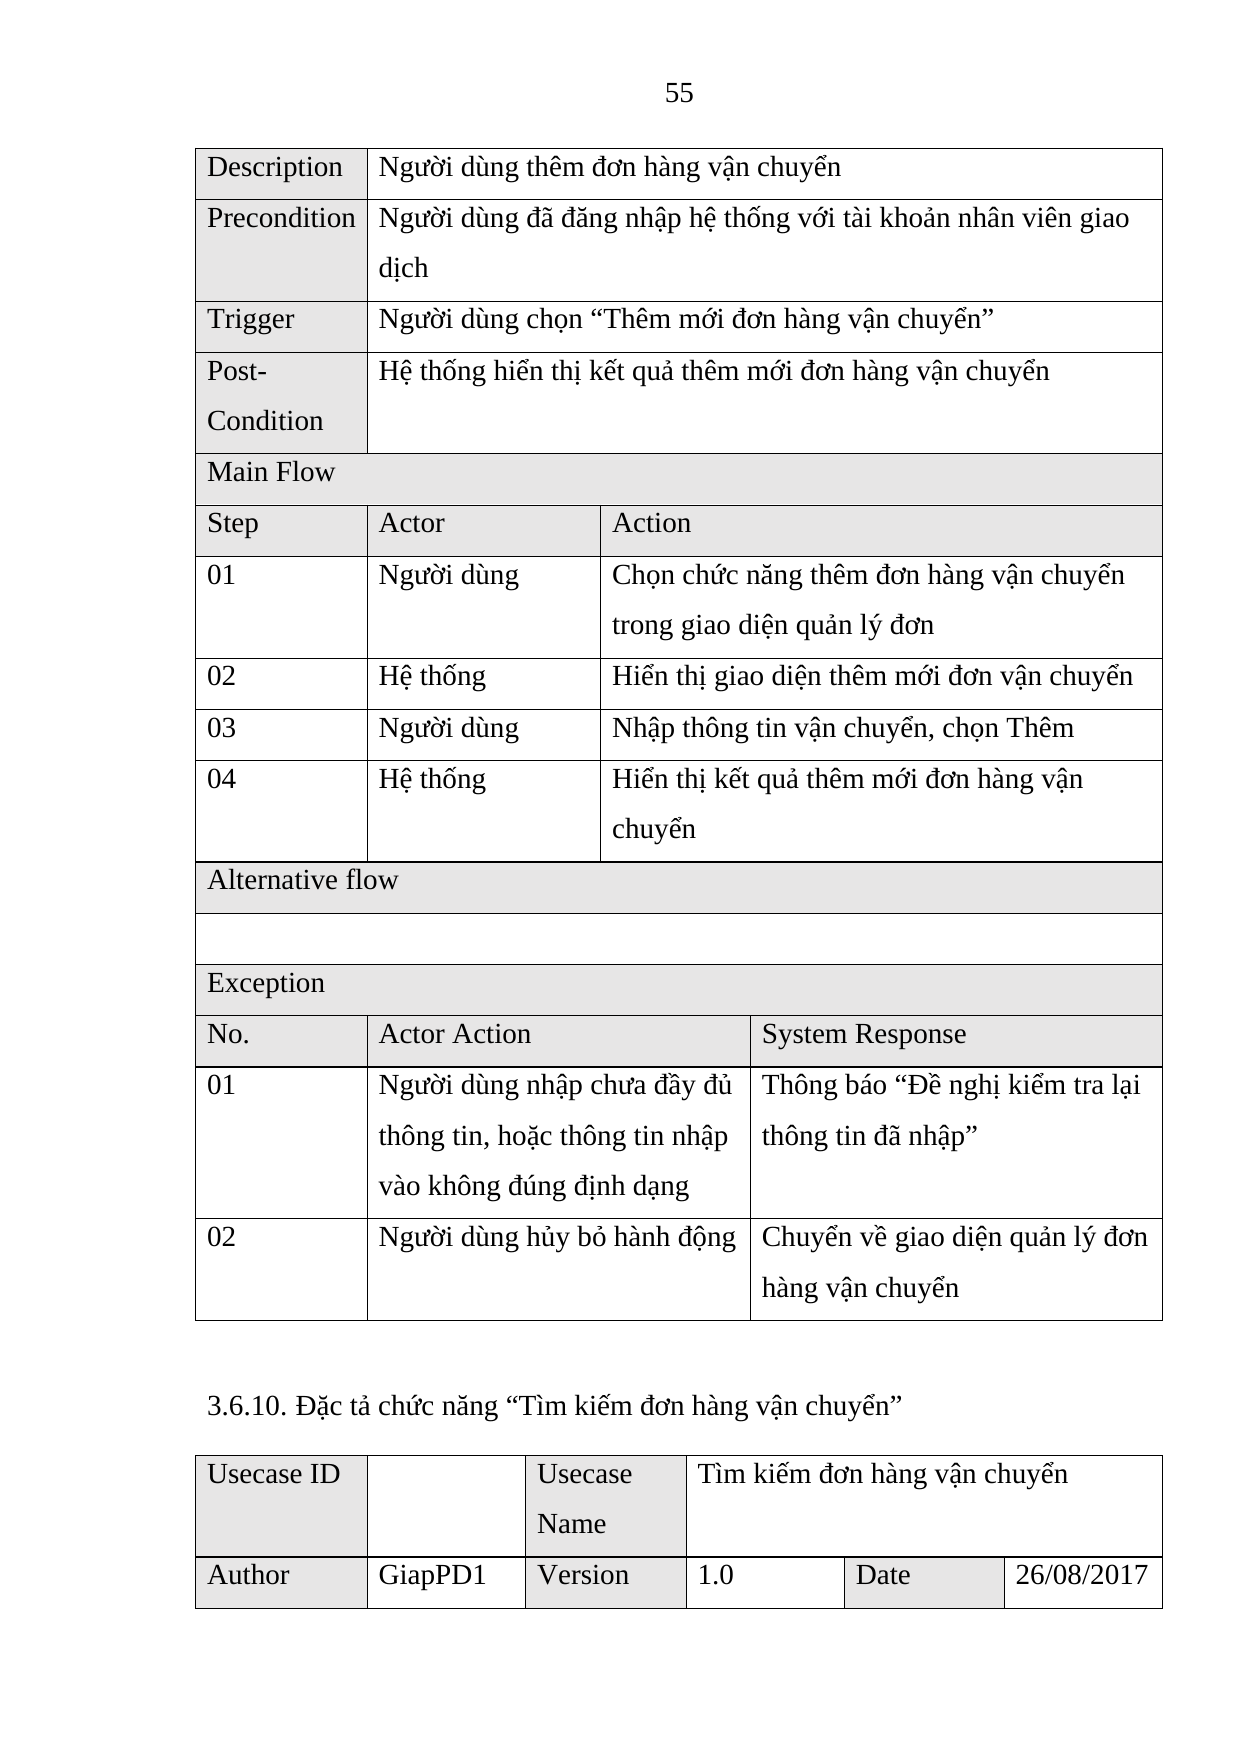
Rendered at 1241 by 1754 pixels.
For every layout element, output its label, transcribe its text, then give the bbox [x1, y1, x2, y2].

table_cell Step [196, 506, 367, 556]
table_cell Action [601, 506, 1162, 556]
table_cell System Response [751, 1016, 1162, 1066]
table_cell Post- Condition [196, 353, 367, 453]
table_header [368, 1456, 525, 1556]
table_cell Hệ thống [368, 659, 600, 709]
table_cell Exception [196, 965, 1162, 1015]
table_cell Người dùng nhập chưa đầy đủ thông tin, hoặc thông tin nhập vào không đúng định dạng [368, 1068, 750, 1218]
table_cell Người dùng [368, 710, 600, 760]
table_cell Author [196, 1558, 367, 1608]
table_cell Alternative flow [196, 863, 1162, 913]
table_cell GiapPD1 [368, 1558, 525, 1608]
table_cell Hệ thống [368, 761, 600, 861]
table_cell Hiển thị kết quả thêm mới đơn hàng vận chuyển [601, 761, 1162, 861]
table_cell Hiển thị giao diện thêm mới đơn vận chuyển [601, 659, 1162, 709]
table_cell Actor [368, 506, 600, 556]
table_cell Date [845, 1558, 1004, 1608]
table_cell Người dùng hủy bỏ hành động [368, 1219, 750, 1320]
table_cell 01 [196, 1068, 367, 1218]
table_cell Description [196, 149, 367, 199]
table_cell Chọn chức năng thêm đơn hàng vận chuyển trong giao diện quản lý đơn [601, 557, 1162, 657]
table_cell Người dùng chọn “Thêm mới đơn hàng vận chuyển” [368, 302, 1162, 352]
table_cell Main Flow [196, 454, 1162, 504]
table_header Usecase ID [196, 1456, 367, 1556]
table_cell Người dùng đã đăng nhập hệ thống với tài khoản nhân viên giao dịch [368, 200, 1162, 301]
table_cell Hệ thống hiển thị kết quả thêm mới đơn hàng vận chuyển [368, 353, 1162, 453]
table_cell 04 [196, 761, 367, 861]
table_cell 26/08/2017 [1005, 1558, 1162, 1608]
table_cell 01 [196, 557, 367, 657]
table_cell Trigger [196, 302, 367, 352]
table_cell 02 [196, 1219, 367, 1320]
table_cell Precondition [196, 200, 367, 301]
table_cell 03 [196, 710, 367, 760]
table_cell Version [526, 1558, 686, 1608]
table_cell Actor Action [368, 1016, 750, 1066]
list Đặc tả chức năng “Tìm kiếm đơn hàng vận chuyển” [207, 1388, 1152, 1421]
table_header Usecase Name [526, 1456, 686, 1556]
table_cell No. [196, 1016, 367, 1066]
table_cell Nhập thông tin vận chuyển, chọn Thêm [601, 710, 1162, 760]
table_header Tìm kiếm đơn hàng vận chuyển [687, 1456, 1162, 1556]
table_cell Thông báo “Đề nghị kiểm tra lại thông tin đã nhập” [751, 1068, 1162, 1218]
table_cell Người dùng thêm đơn hàng vận chuyển [368, 149, 1162, 199]
table_cell Người dùng [368, 557, 600, 657]
table_cell [196, 914, 1162, 964]
table_cell 02 [196, 659, 367, 709]
table_cell Chuyển về giao diện quản lý đơn hàng vận chuyển [751, 1219, 1162, 1320]
table_cell 1.0 [687, 1558, 844, 1608]
